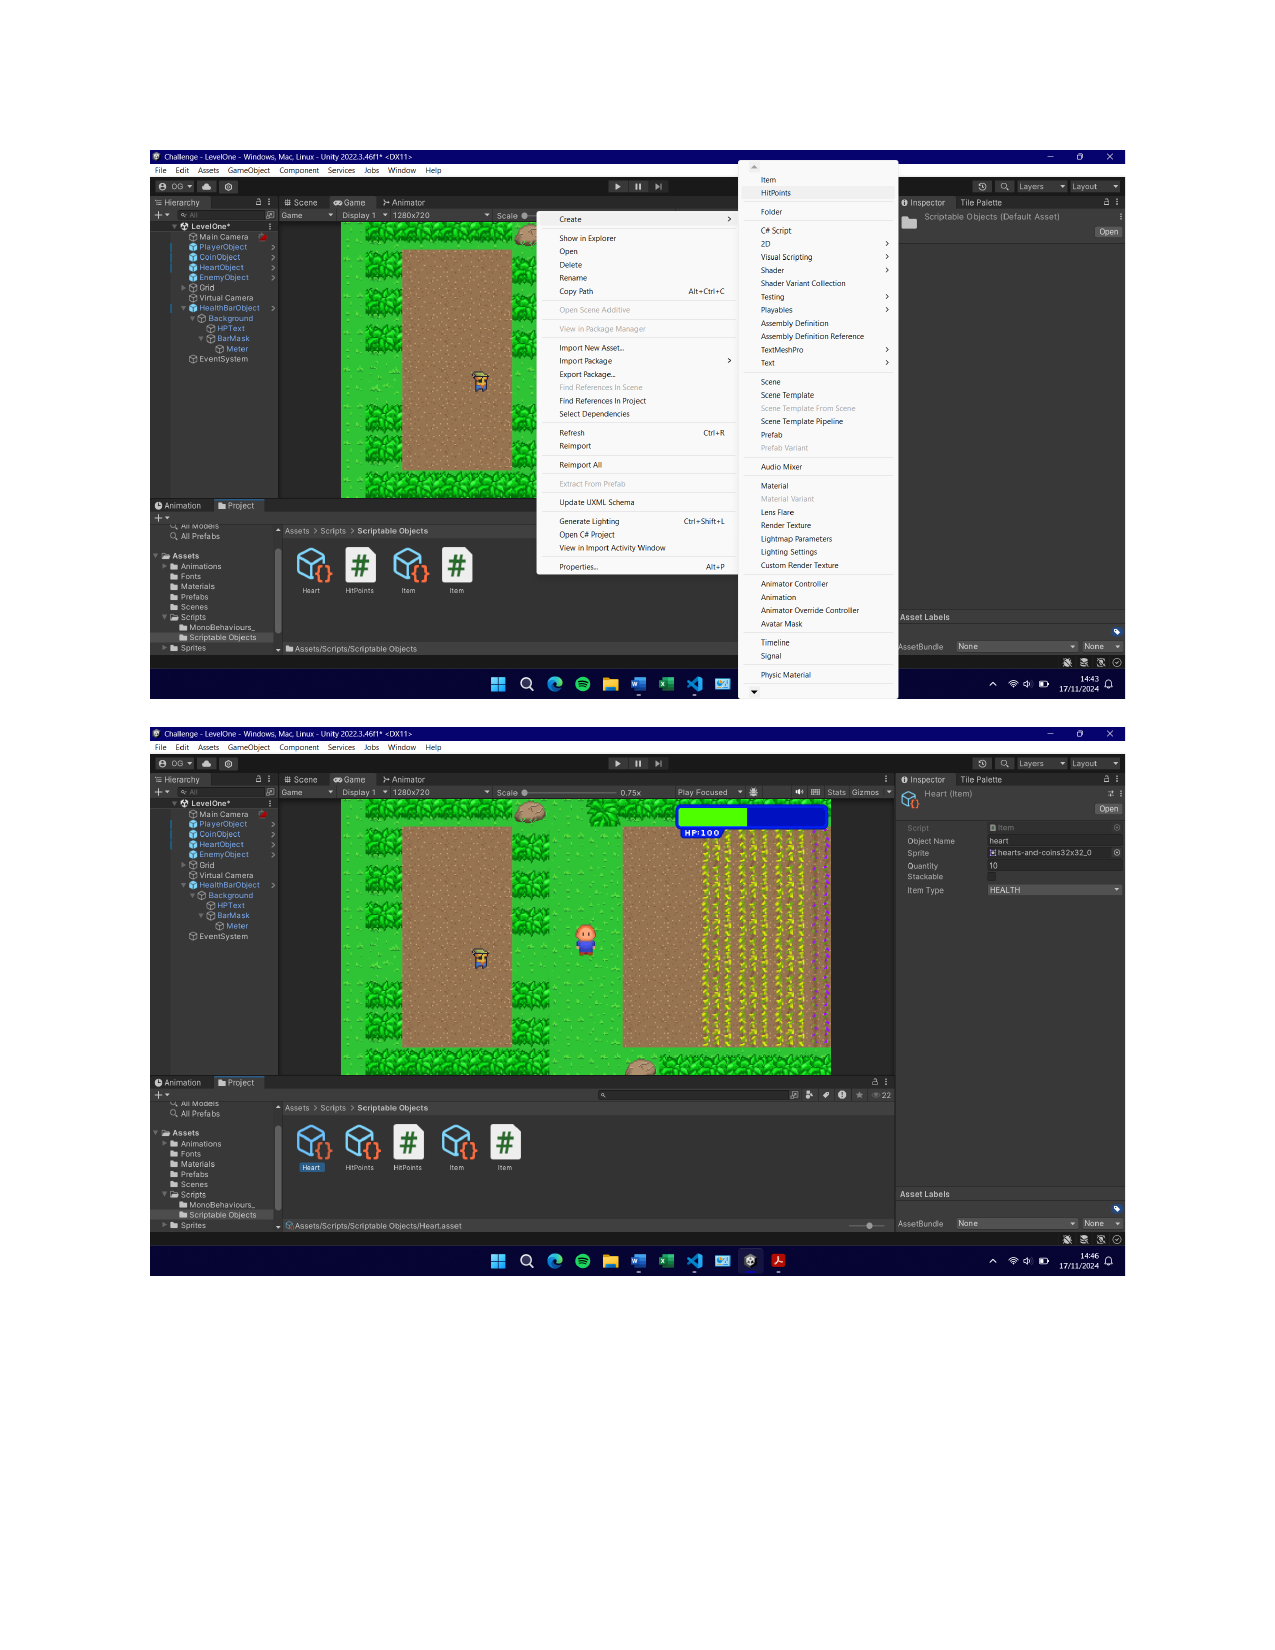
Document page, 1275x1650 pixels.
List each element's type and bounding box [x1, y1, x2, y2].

picture [150, 150, 1125, 699]
picture [150, 727, 1125, 1276]
